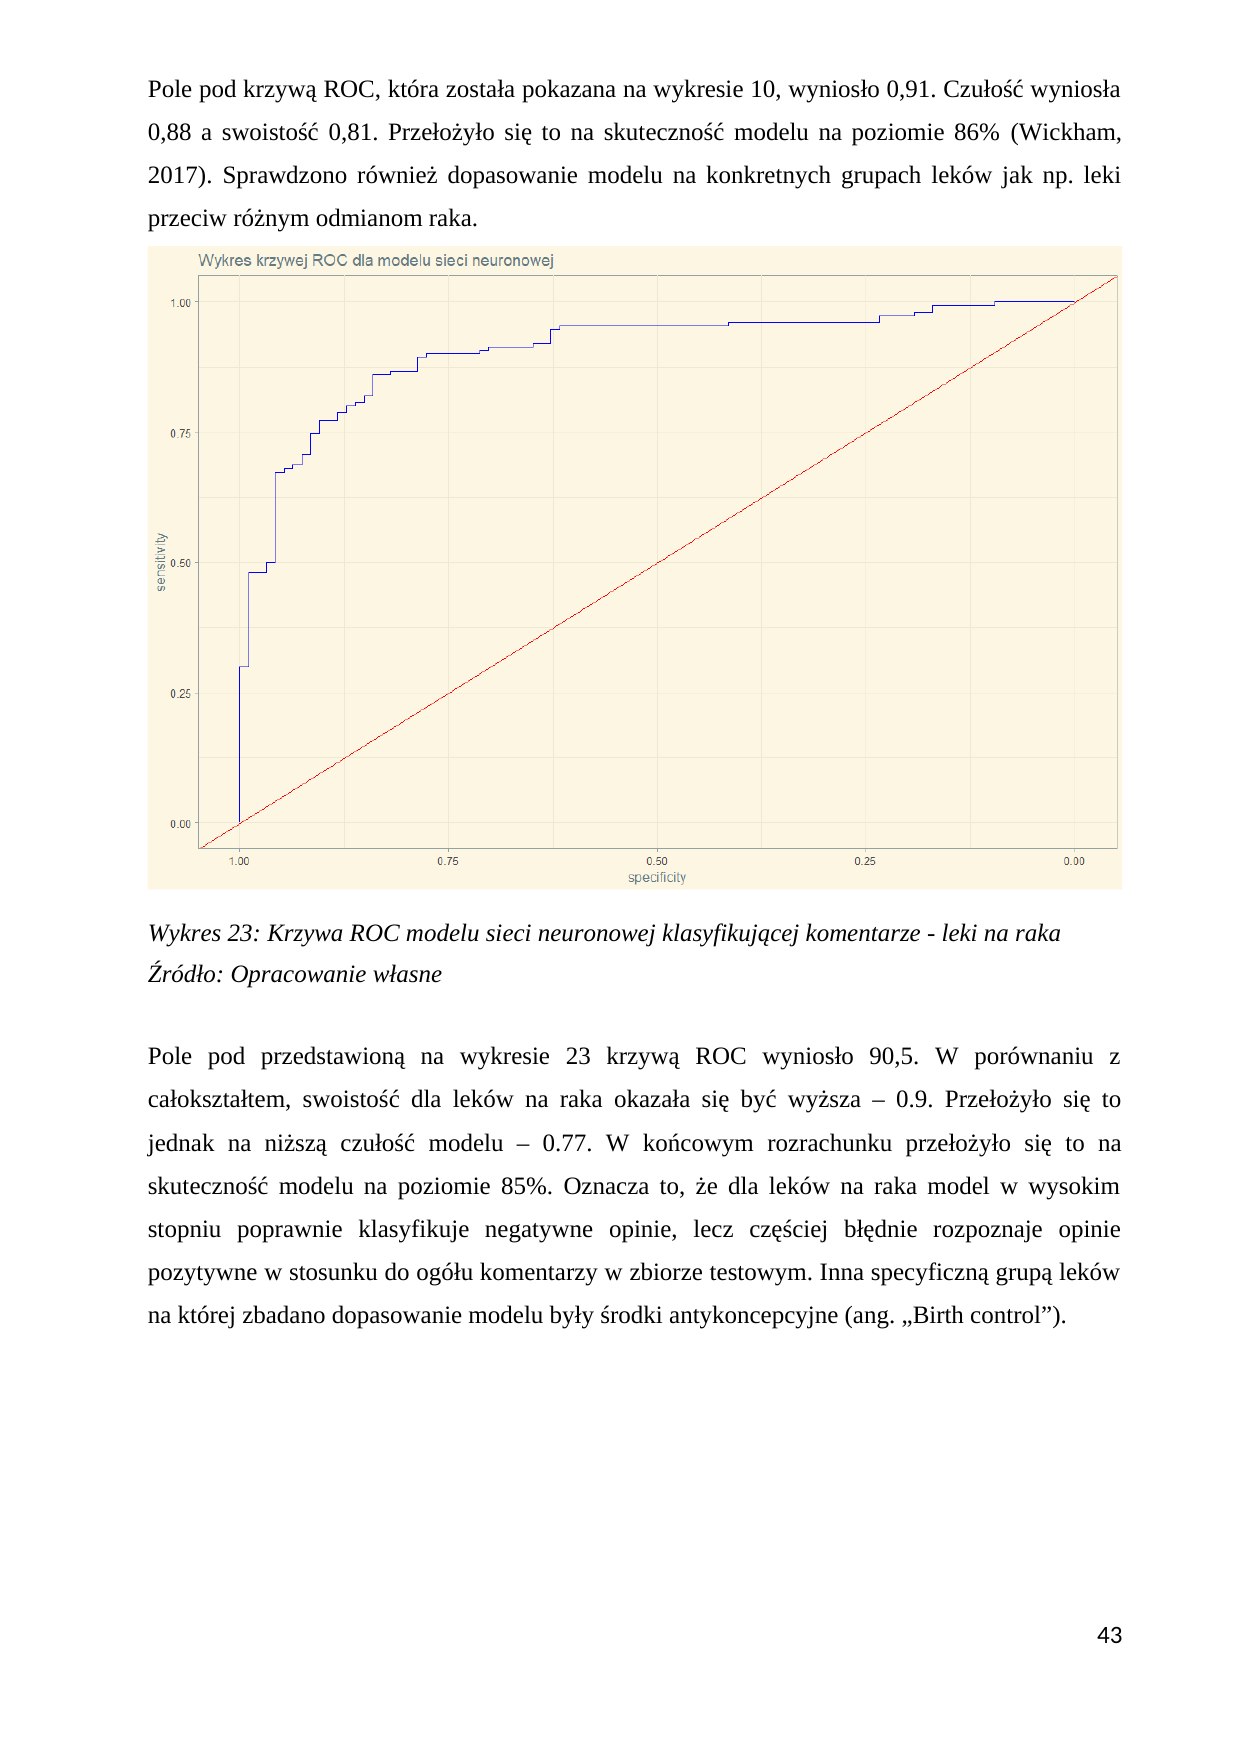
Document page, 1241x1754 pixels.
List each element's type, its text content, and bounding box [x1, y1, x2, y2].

text Źródło: Opracowanie własne [148, 959, 1122, 988]
picture [147, 246, 1123, 890]
text Pole pod krzywą ROC, która została pokazana na wykresie 10, wyniosło 0,91. Czułość wyniosła 0,88 a swoistość 0,81. Przełożyło się to na skuteczność modelu na poziomie 86%. Sprawdzono również dopasowanie modelu na konkretnych grupach leków jak np. leki przeciw różnym odmianom raka. [148, 74, 1122, 232]
text Wykres 23: Krzywa ROC modelu sieci neuronowej klasyfikującej komentarze - leki na raka [148, 918, 1122, 946]
text Pole pod przedstawioną na wykresie 23 krzywą ROC wyniosło 90,5. W porównaniu z całokształtem, swoistość dla leków na raka okazała się być wyższa – 0.9. Przełożyło się to jednak na niższą czułość modelu – 0.77. W końcowym rozrachunku przełożyło się to na skuteczność modelu na poziomie 85%. Oznacza to, że dla leków na raka model w wysokim stopniu poprawnie klasyfikuje negatywne opinie, lecz częściej błędnie rozpoznaje opinie pozytywne w stosunku do ogółu komentarzy w zbiorze testowym. Inna specyficzną grupą leków na której zbadano dopasowanie modelu były środki antykoncepcyjne (ang. „Birth control”). [148, 1041, 1122, 1329]
